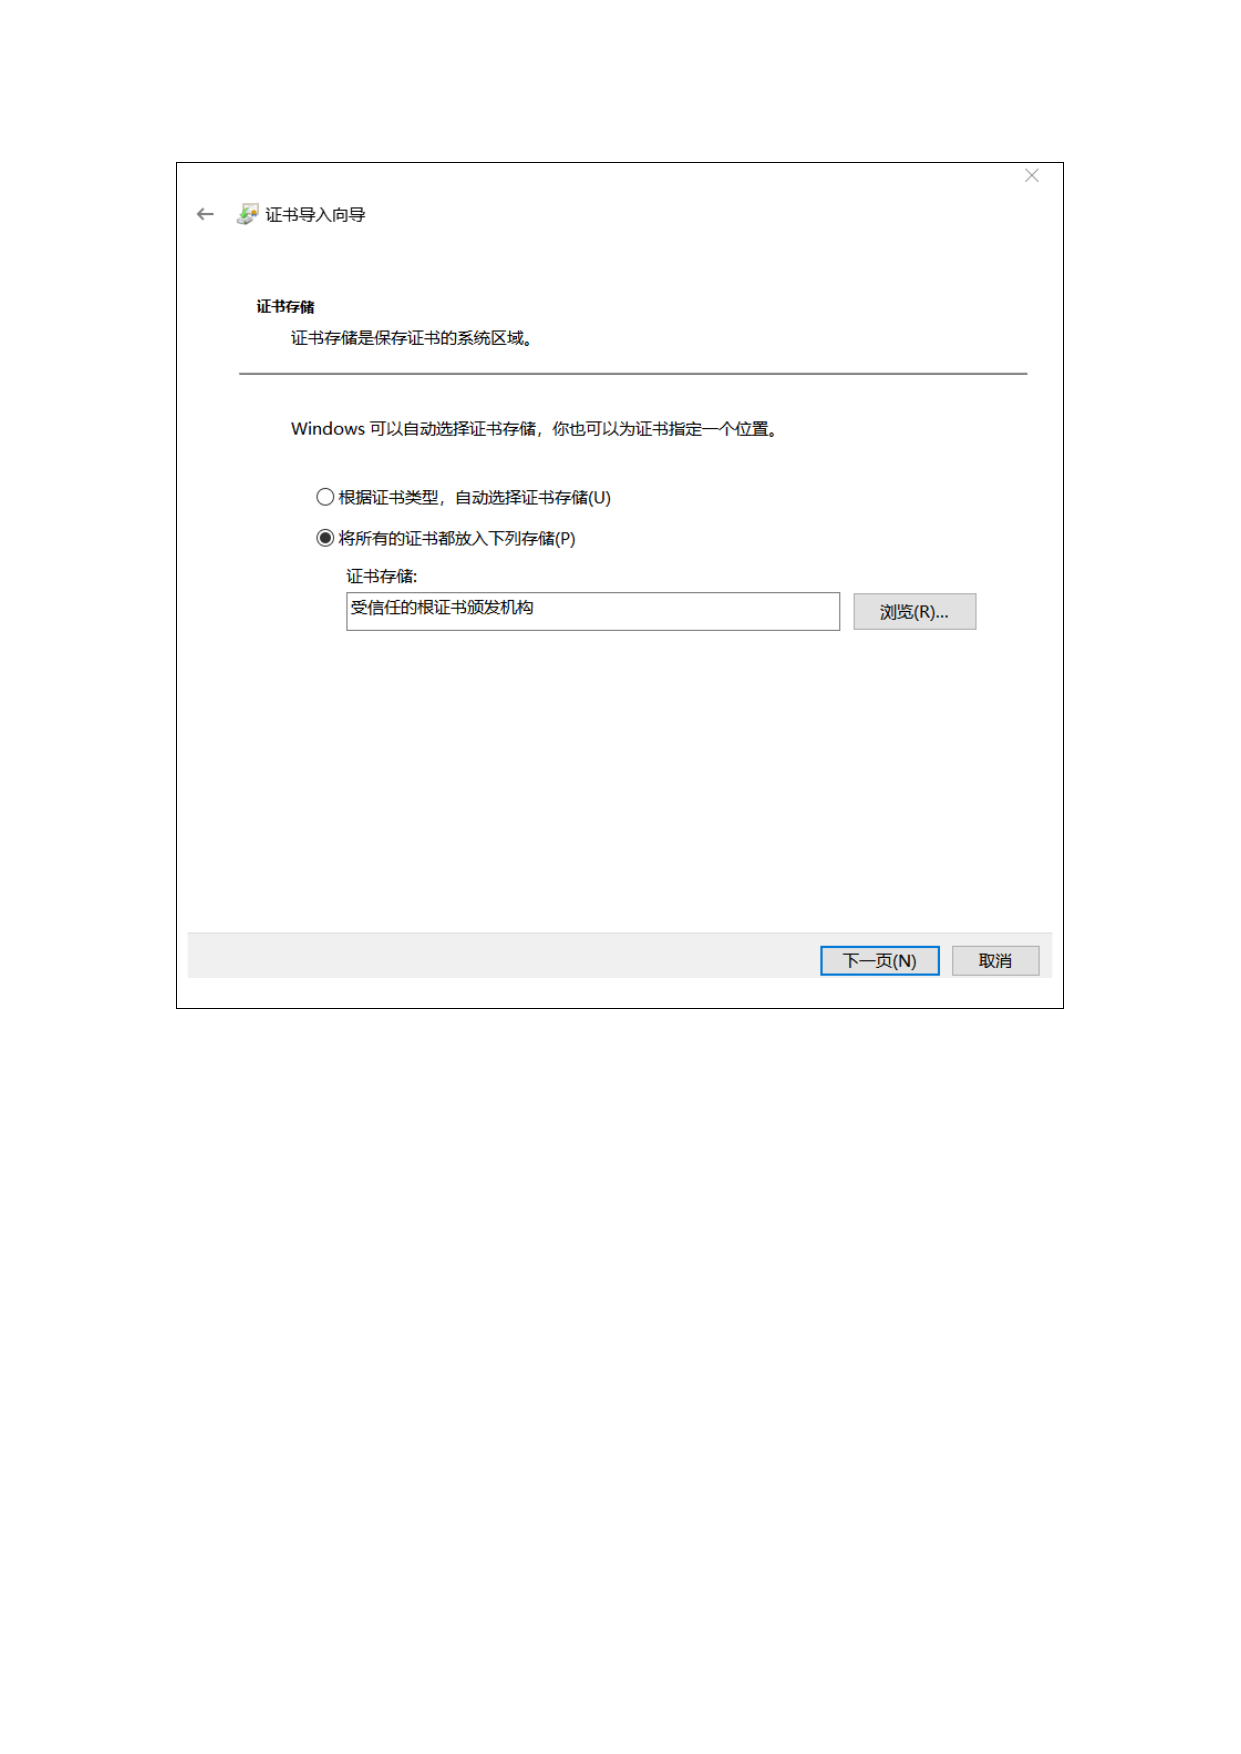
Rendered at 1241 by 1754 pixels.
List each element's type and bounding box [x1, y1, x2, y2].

table_header [177, 163, 1063, 1008]
picture [187, 163, 1053, 978]
